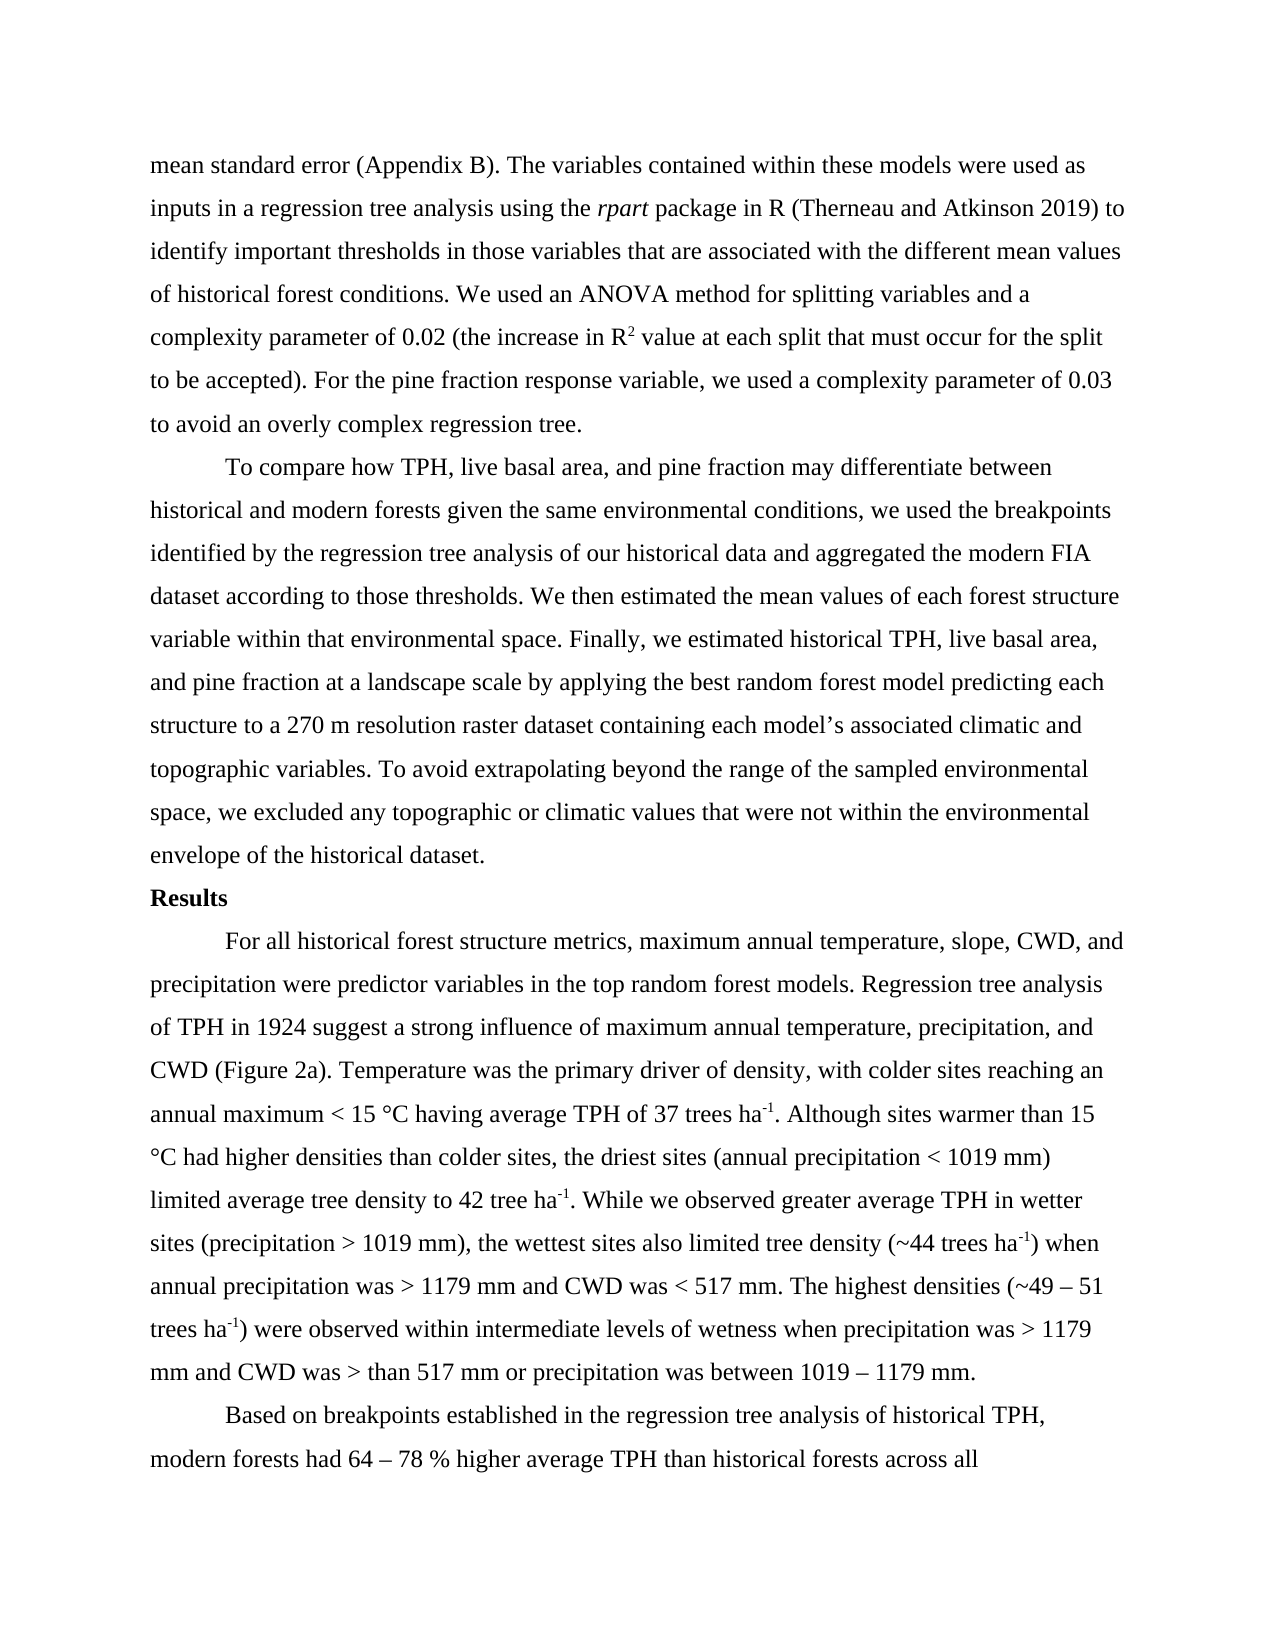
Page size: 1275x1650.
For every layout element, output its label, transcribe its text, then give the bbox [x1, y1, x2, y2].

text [150, 150, 1125, 437]
text To compare how TPH, live basal area, and pine fraction may differentiate between historical and modern forests given the same environmental conditions, we used the breakpoints identified by the regression tree analysis of our historical data and aggregated the modern FIA dataset according to those thresholds. We then estimated the mean values of each forest structure variable within that environmental space. Finally, we estimated historical TPH, live basal area, and pine fraction at a landscape scale by applying the best random forest model predicting each structure to a 270 m resolution raster dataset containing each model’s associated climatic and topographic variables. To avoid extrapolating beyond the range of the sampled environmental space, we excluded any topographic or climatic values that were not within the environmental envelope of the historical dataset. [150, 452, 1125, 869]
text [150, 1401, 1125, 1472]
text For all historical forest structure metrics, maximum annual temperature, slope, CWD, and precipitation were predictor variables in the top random forest models. Regression tree analysis of TPH in 1924 suggest a strong influence of maximum annual temperature, precipitation, and CWD (Figure 2a). Temperature was the primary driver of density, with colder sites reaching an annual maximum < 15 °C having average TPH of 37 trees ha-1. Although sites warmer than 15 °C had higher densities than colder sites, the driest sites (annual precipitation < 1019 mm) limited average tree density to 42 tree ha-1. While we observed greater average TPH in wetter sites (precipitation > 1019 mm), the wettest sites also limited tree density (~44 trees ha-1) when annual precipitation was > 1179 mm and CWD was < 517 mm. The highest densities (~49 – 51 trees ha-1) were observed within intermediate levels of wetness when precipitation was > 1179 mm and CWD was > than 517 mm or precipitation was between 1019 – 1179 mm. [150, 926, 1125, 1386]
text Results [150, 883, 1125, 912]
